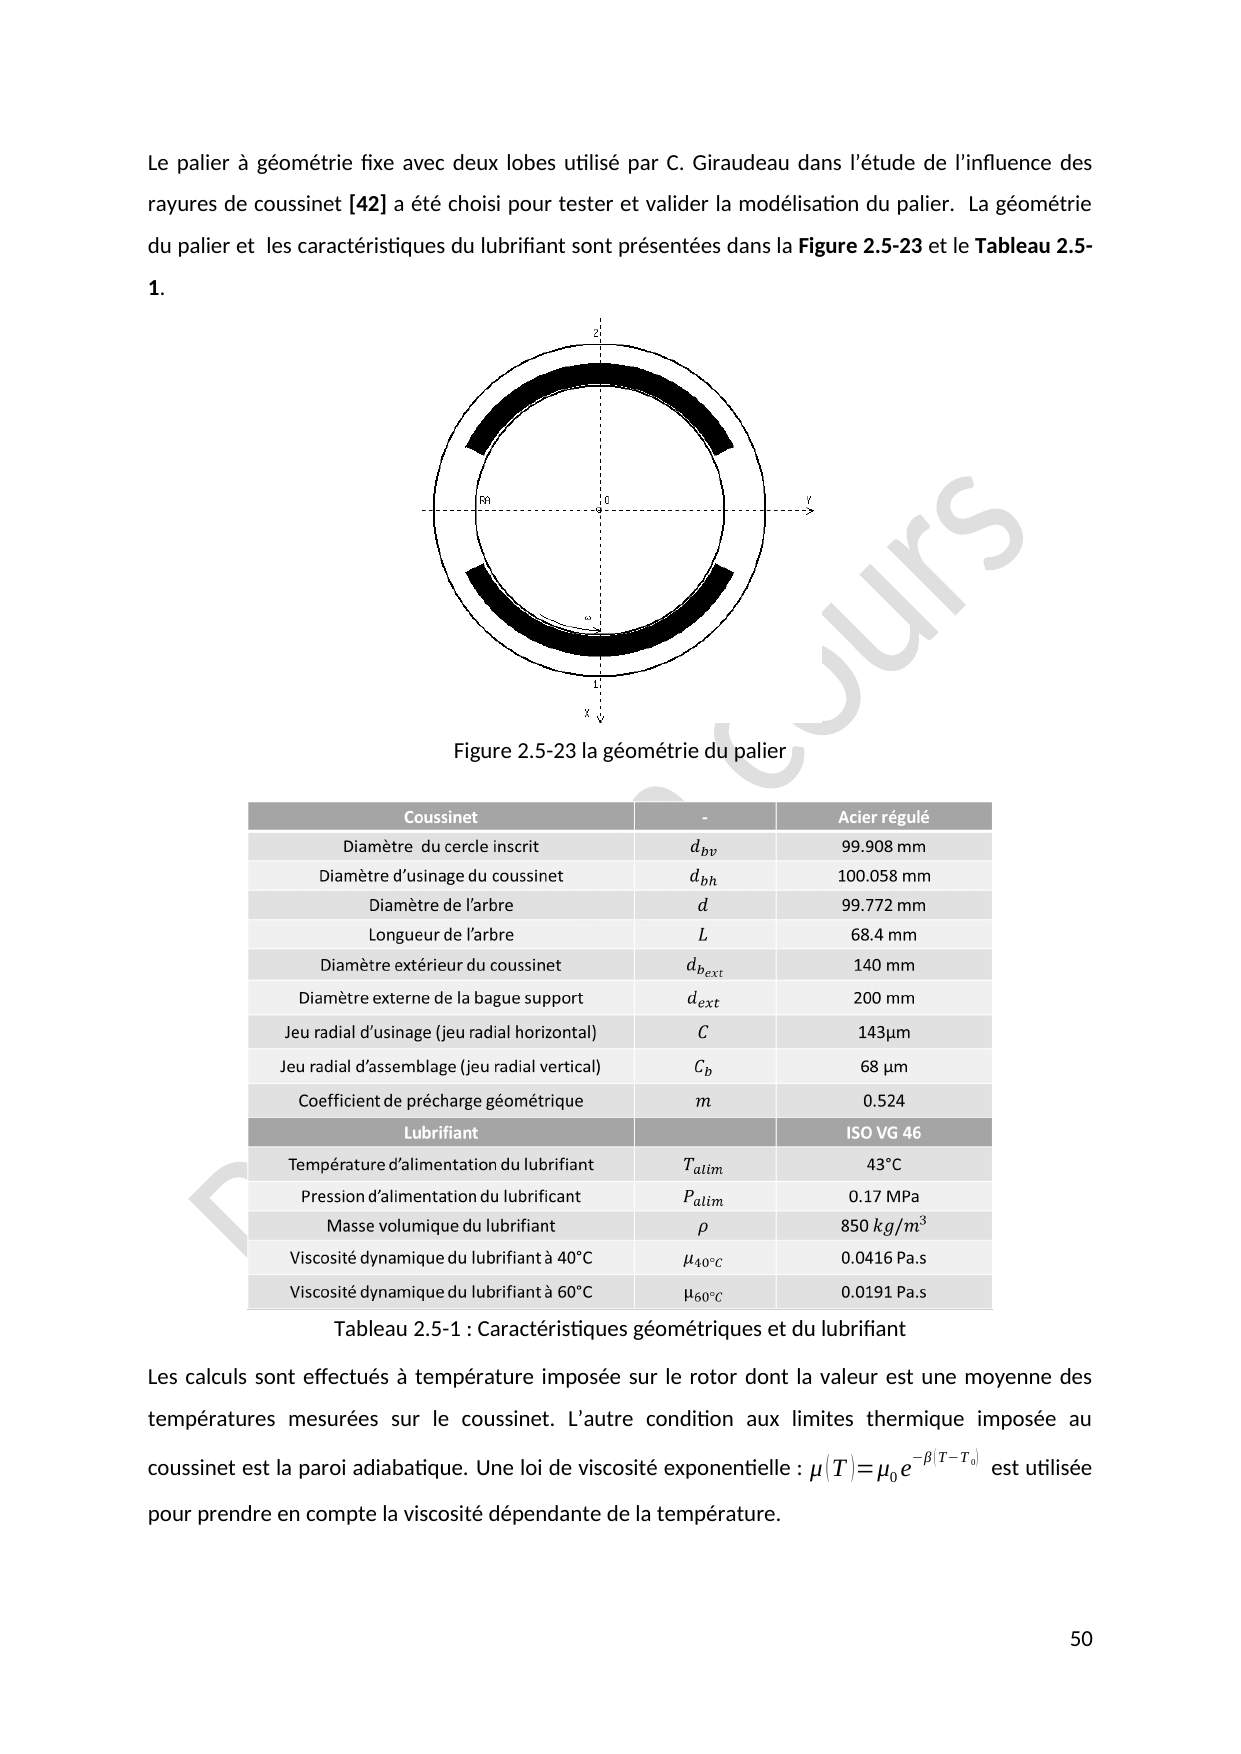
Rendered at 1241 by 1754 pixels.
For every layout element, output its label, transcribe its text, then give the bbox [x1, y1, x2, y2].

picture [418, 315, 822, 723]
picture [247, 799, 994, 1314]
text Les calculs sont effectués à température imposée sur le rotor dont la valeur est une moyenne des températures mesurées sur le coussinet. L’autre condition aux limites thermique imposée au coussinet est la paroi adiabatique. Une loi de viscosité exponentielle : est utilisée pour prendre en compte la viscosité dépendante de la température. [148, 1362, 1093, 1527]
text Tableau 2.5-1 : Caractéristiques géométriques et du lubrifiant [148, 1314, 1093, 1342]
